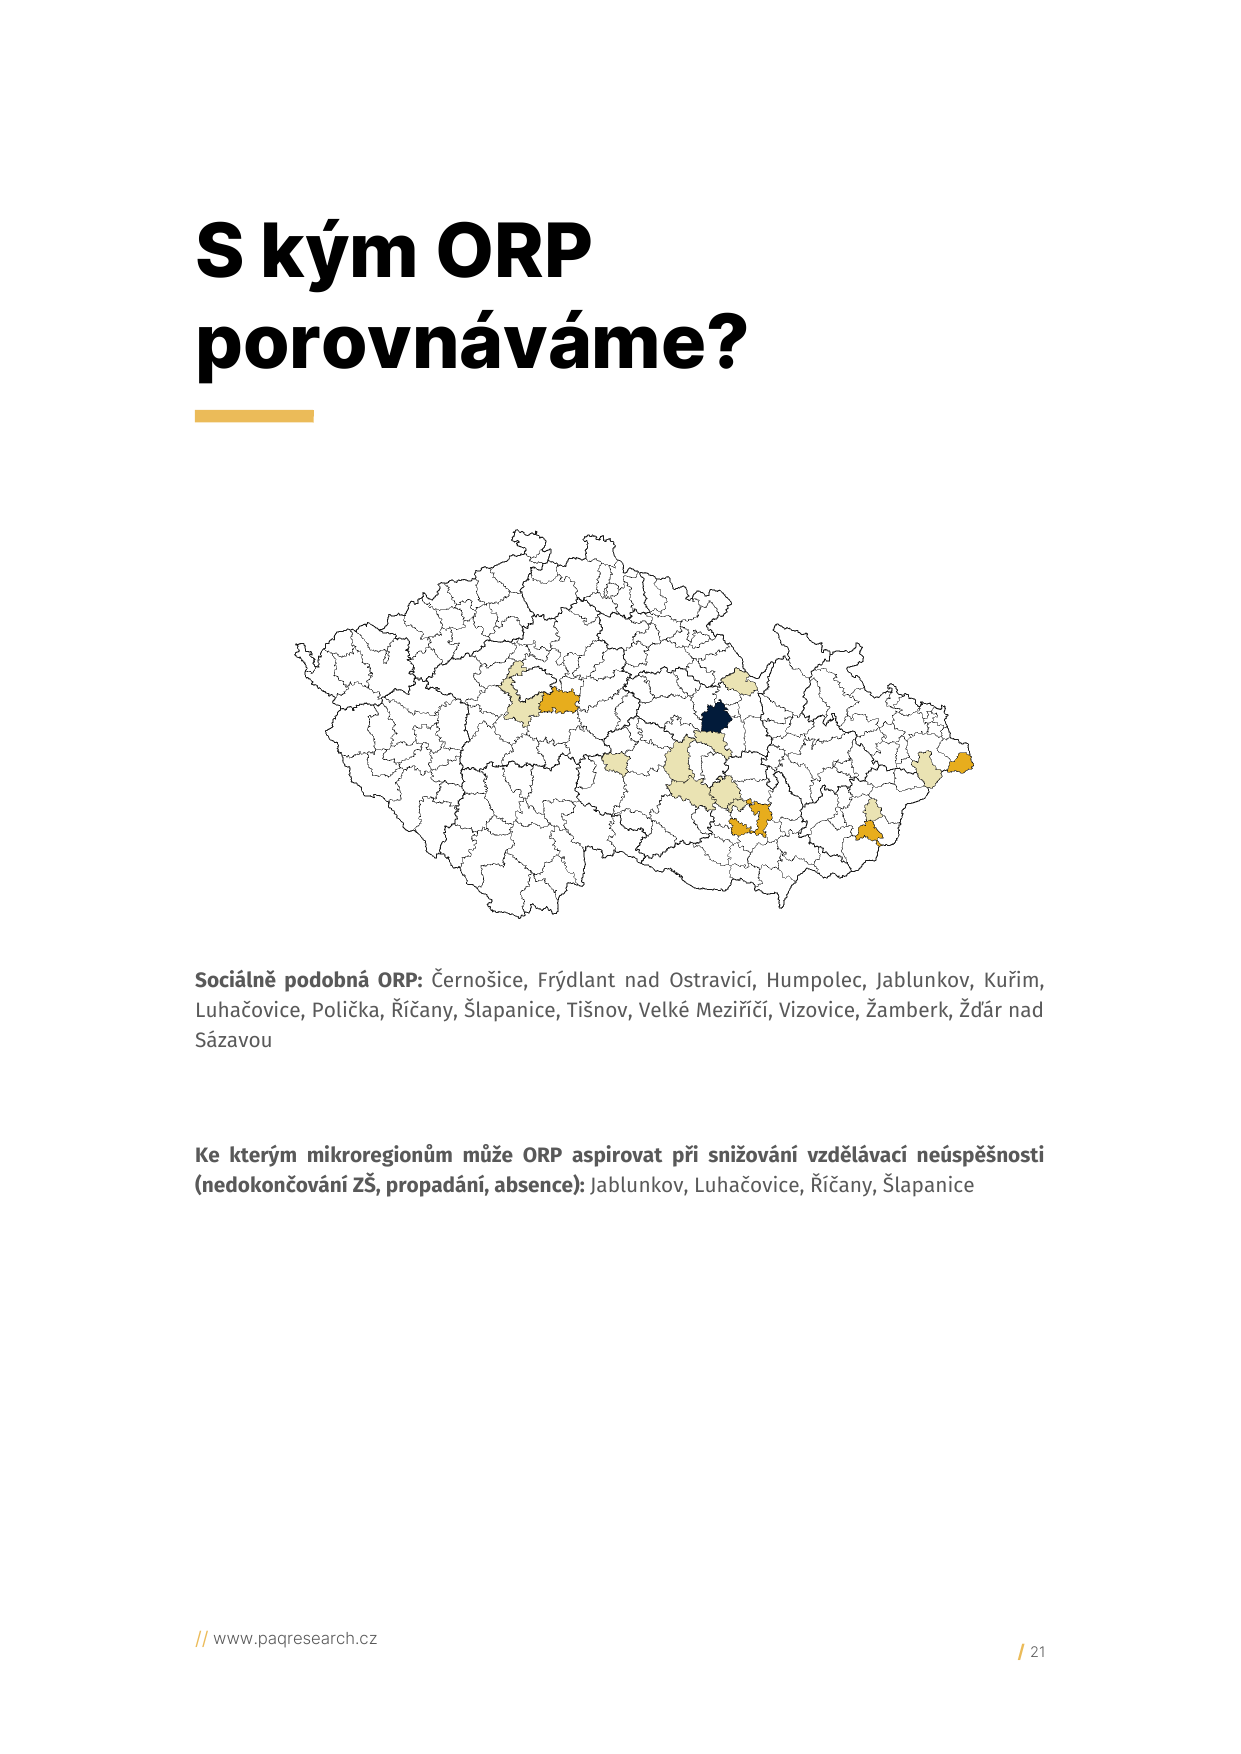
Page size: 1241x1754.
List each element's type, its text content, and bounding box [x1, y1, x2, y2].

subtitle S kým ORP porovnáváme? [195, 205, 1045, 386]
picture [194, 461, 1068, 946]
text Ke kterým mikroregionům může ORP aspirovat při snižování vzdělávací neúspěšnosti (nedokončování ZŠ, propadání, absence): Jablunkov, Luhačovice, Říčany, Šlapanice [195, 1137, 1045, 1198]
text Sociálně podobná ORP: Černošice, Frýdlant nad Ostravicí, Humpolec, Jablunkov, Kuřim, Luhačovice, Polička, Říčany, Šlapanice, Tišnov, Velké Meziříčí, Vizovice, Žamberk, Žďár nad Sázavou [195, 962, 1045, 1053]
